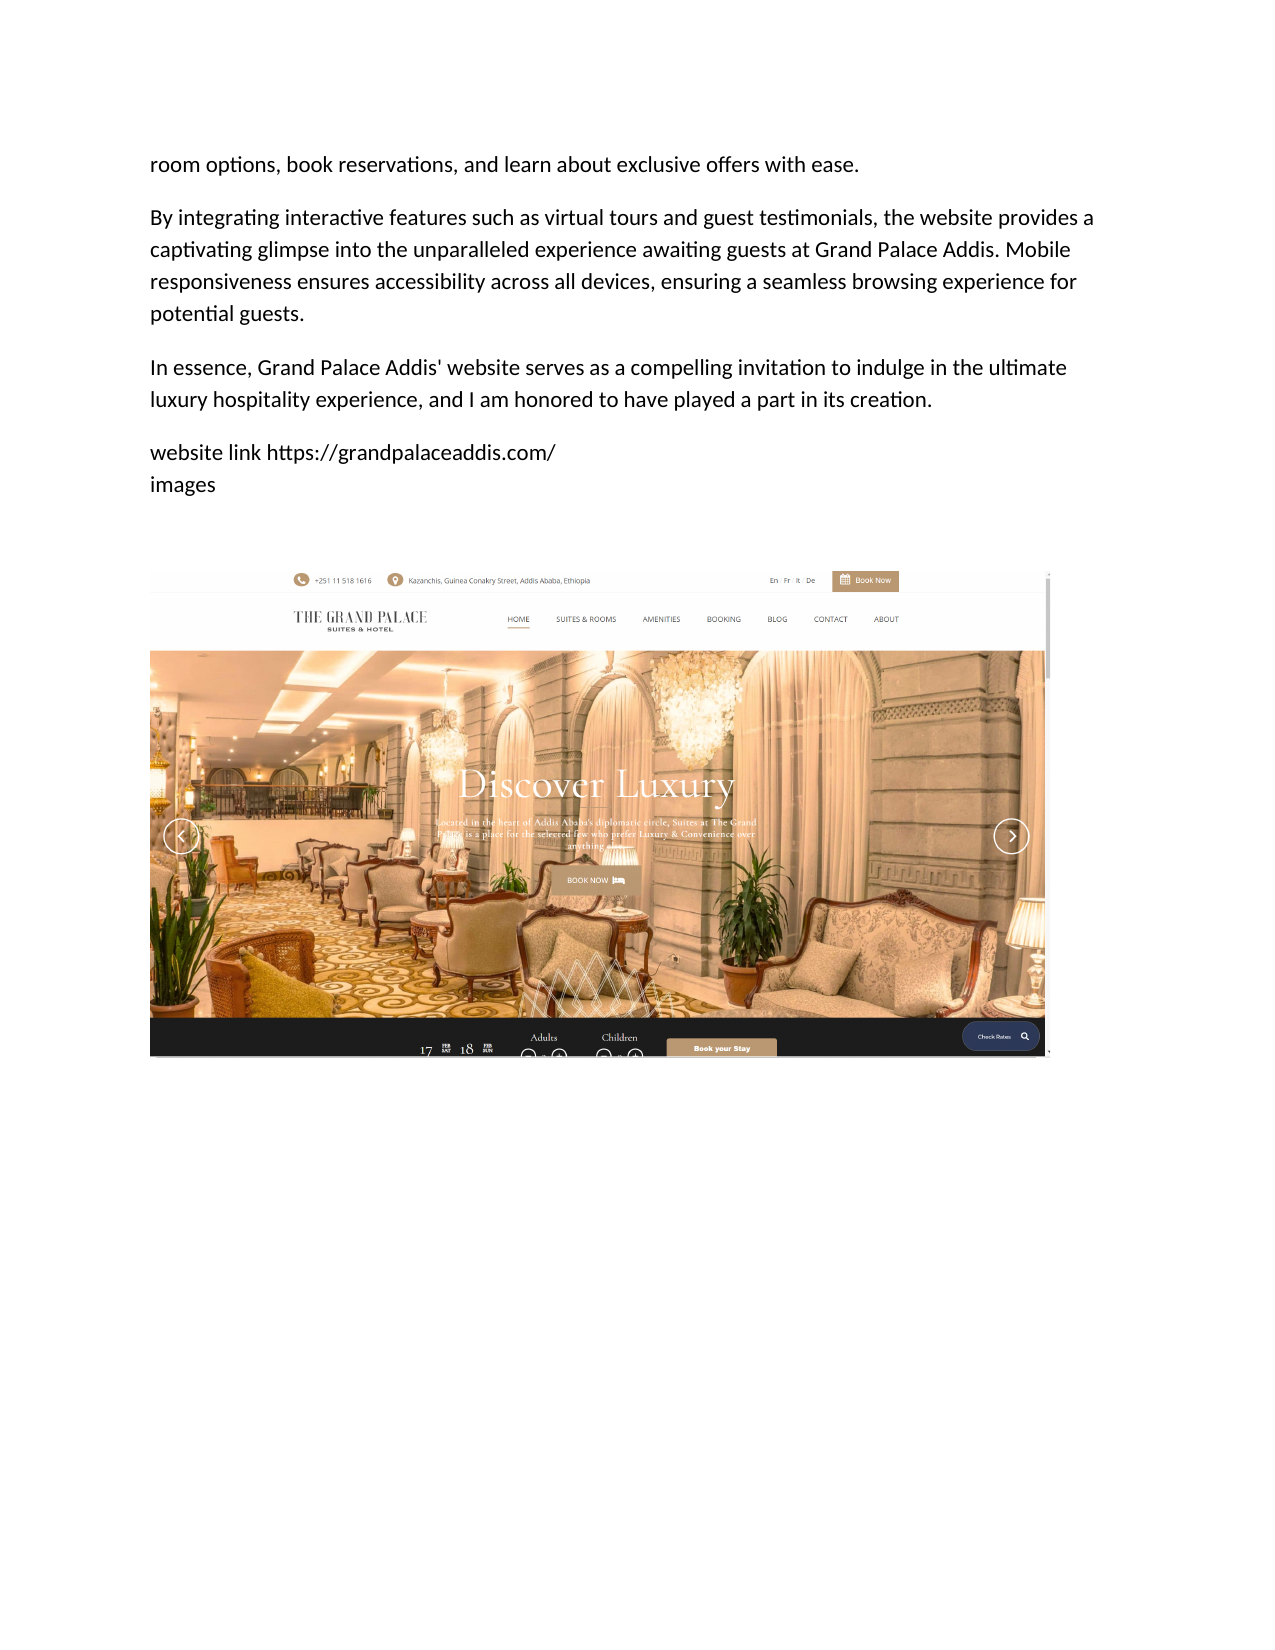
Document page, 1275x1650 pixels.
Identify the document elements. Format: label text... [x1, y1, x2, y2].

text In essence, Grand Palace Addis' website serves as a compelling invitation to indulge in the ultimate luxury hospitality experience, and I am honored to have played a part in its creation. [150, 353, 1125, 413]
text website link https://grandpalaceaddis.com/ images [150, 438, 1125, 498]
picture [150, 571, 1050, 1058]
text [150, 150, 1125, 178]
text By integrating interactive features such as virtual tours and guest testimonials, the website provides a captivating glimpse into the unparalleled experience awaiting guests at Grand Palace Addis. Mobile responsiveness ensures accessibility across all devices, ensuring a seamless browsing experience for potential guests. [150, 203, 1125, 328]
